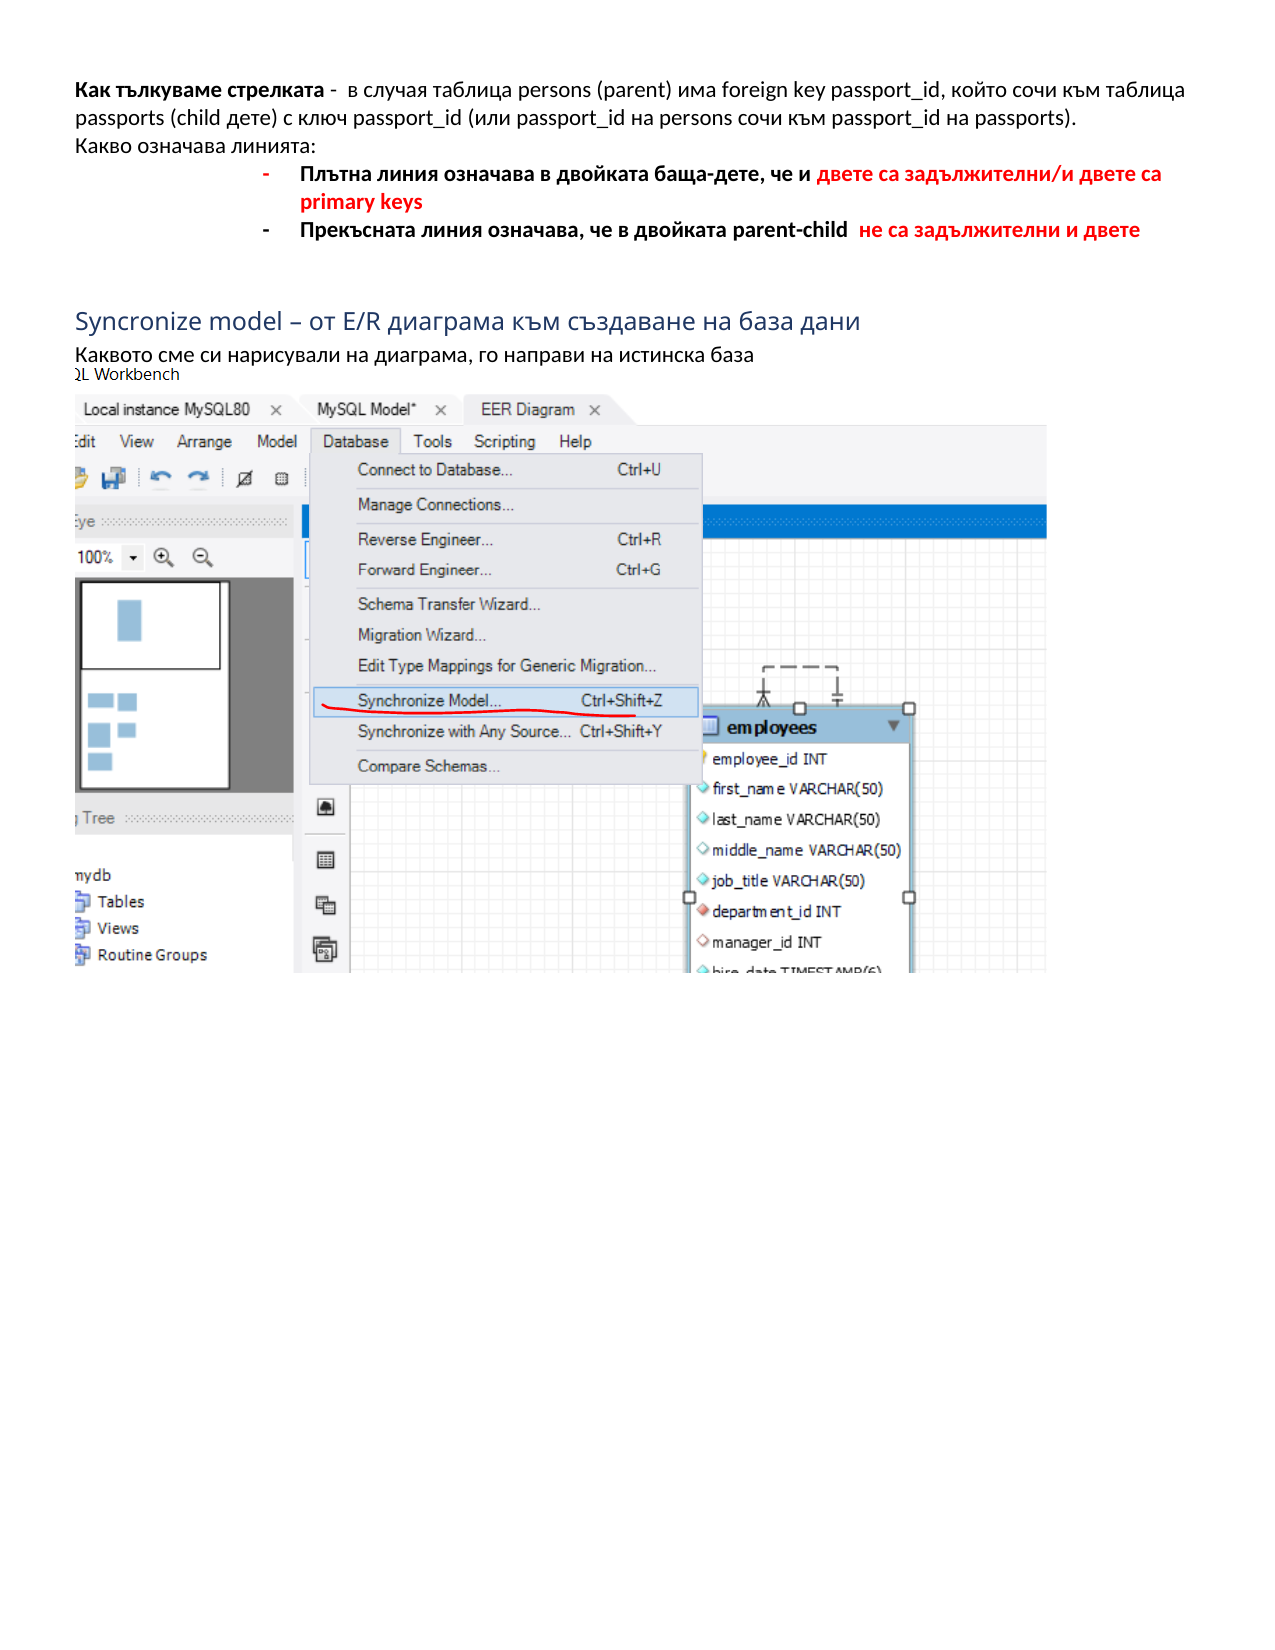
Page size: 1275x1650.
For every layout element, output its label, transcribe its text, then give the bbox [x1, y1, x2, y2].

list Прекъсната линия означава, че в двойката parent-child не са задължителни и двете [262, 215, 1200, 243]
text Какво означава линията: [75, 131, 1200, 159]
picture [75, 368, 1047, 973]
subtitle Syncronize model – от E/R диаграма към създаване на база дани [75, 303, 1200, 337]
list Плътна линия означава в двойката баща-дете, че и двете са задължителни/и двете са primary keys [262, 159, 1200, 215]
text Каквото сме си нарисували на диаграма, го направи на истинска база [75, 340, 1200, 368]
text Как тълкуваме стрелката - в случая таблица persons (parent) има foreign key passport_id, който сочи към таблица passports (child дете) с ключ passport_id (или passport_id на persons сочи към passport_id на passports). [75, 75, 1200, 131]
